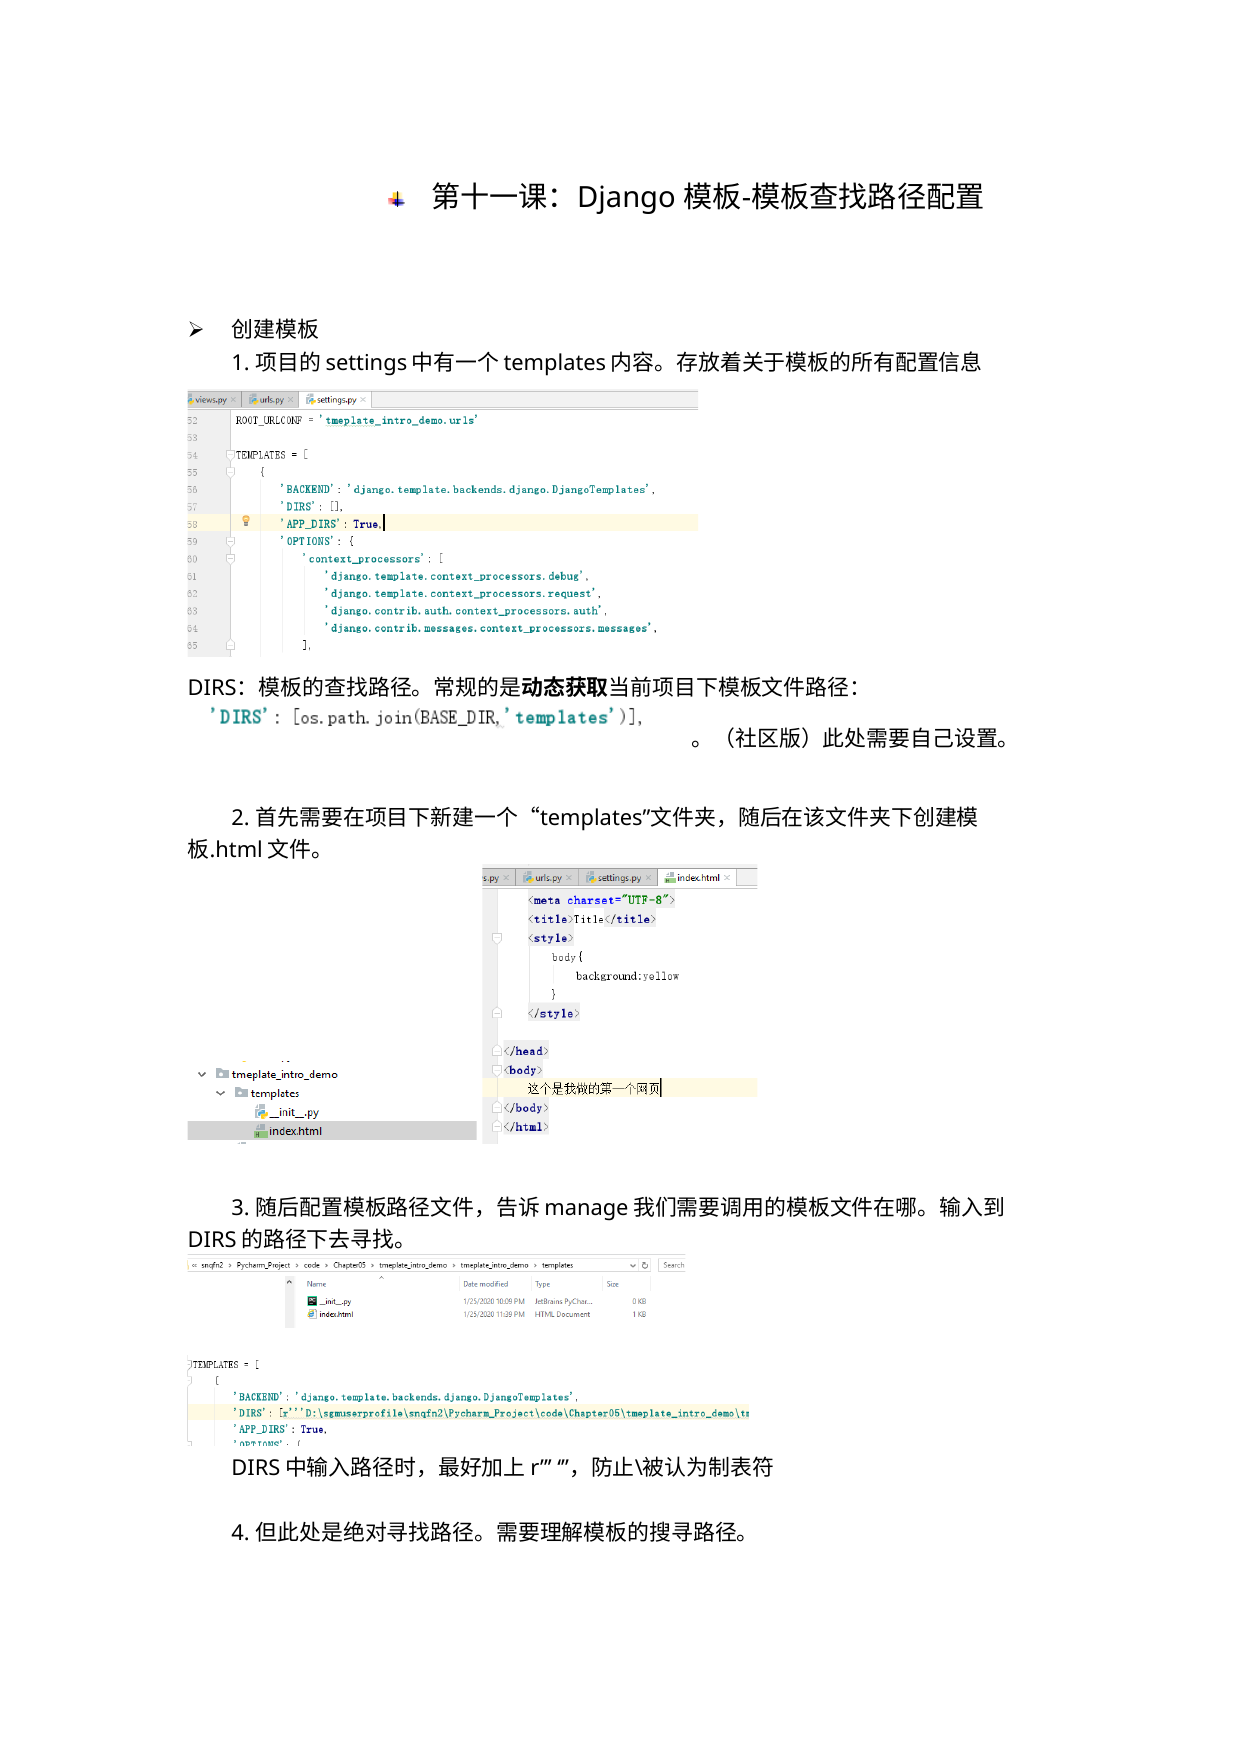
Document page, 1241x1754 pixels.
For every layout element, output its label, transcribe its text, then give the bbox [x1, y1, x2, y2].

picture [482, 864, 758, 1144]
text 4. 但此处是绝对寻找路径。需要理解模板的搜寻路径。 [187, 1514, 1053, 1547]
picture [187, 1254, 686, 1328]
picture [187, 1355, 749, 1446]
picture [388, 190, 405, 207]
list 1. 项目的settings中有一个templates内容。存放着关于模板的所有配置信息 [231, 344, 1053, 377]
text 3. 随后配置模板路径文件，告诉manage我们需要调用的模板文件在哪。输入到DIRS的路径下去寻找。 [187, 1189, 1053, 1254]
text 2. 首先需要在项目下新建一个“templates”文件夹，随后在该文件夹下创建模板.html文件。 [187, 799, 1053, 864]
text DIRS中输入路径时，最好加上 r’’’ ‘’’，防止\被认为制表符 [187, 1449, 1053, 1482]
subtitle 第十一课：Django 模板-模板查找路径配置 [319, 162, 1053, 227]
list 创建模板 [187, 312, 1053, 344]
text DIRS：模板的查找路径。常规的是动态获取当前项目下模板文件路径：。（社区版）此处需要自己设置。 [187, 669, 1053, 767]
picture [187, 1061, 477, 1144]
picture [187, 701, 692, 732]
picture [187, 389, 699, 657]
